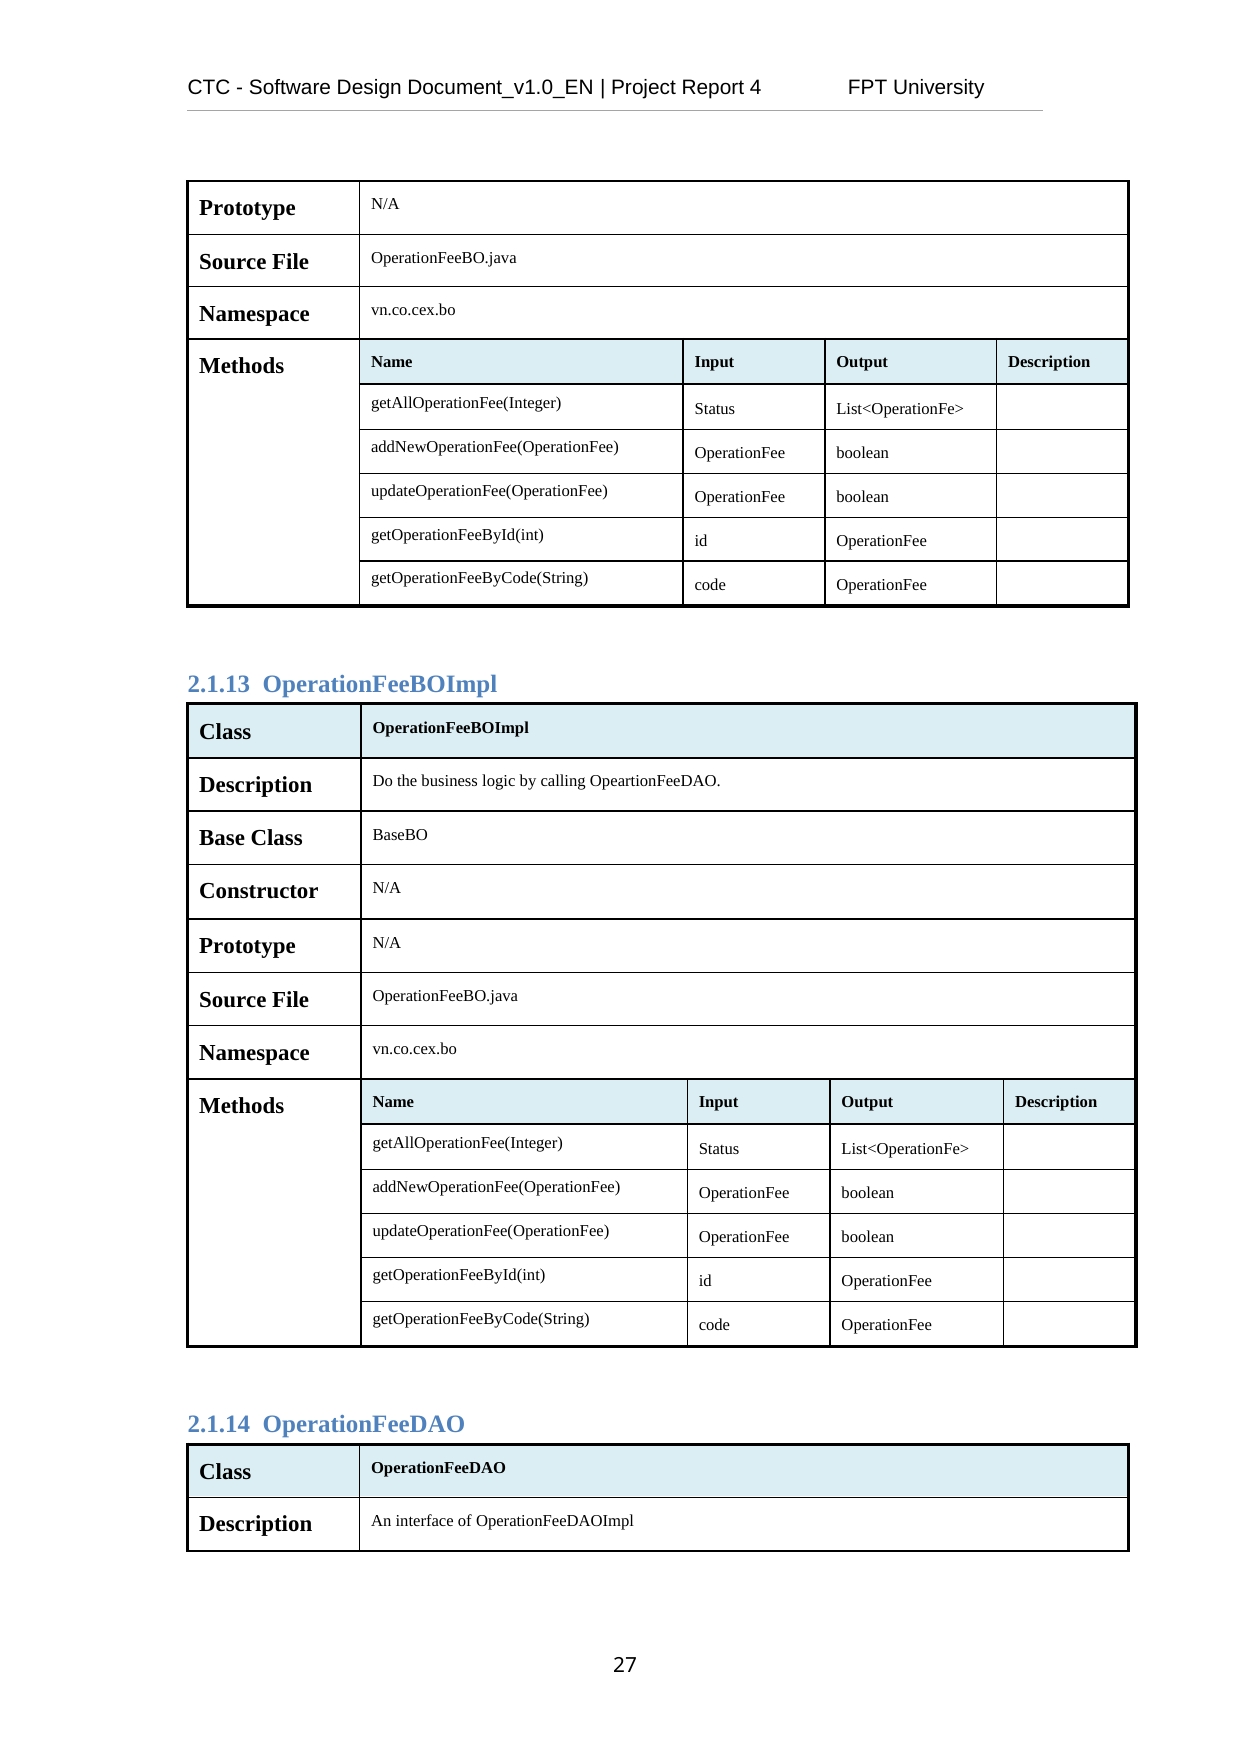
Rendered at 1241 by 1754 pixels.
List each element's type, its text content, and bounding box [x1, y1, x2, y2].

table_cell code [684, 562, 824, 604]
table_cell Namespace [189, 1026, 360, 1078]
table_cell Source File [189, 973, 360, 1025]
table_cell Output [826, 340, 996, 383]
table_cell Name [360, 340, 682, 383]
table_cell OperationFee [826, 518, 996, 560]
table_cell OperationFeeBO.java [362, 973, 1134, 1025]
table_cell boolean [831, 1214, 1003, 1257]
table_cell Name [362, 1080, 687, 1123]
table_cell getOperationFeeByCode(String) [362, 1302, 687, 1344]
table_cell Constructor [189, 865, 360, 918]
table_cell OperationFee [831, 1258, 1003, 1301]
table_cell List<OperationFe> [826, 385, 996, 428]
table_cell addNewOperationFee(OperationFee) [362, 1170, 687, 1213]
table_cell [1004, 1302, 1134, 1344]
table_cell boolean [826, 474, 996, 516]
table_cell N/A [360, 182, 1127, 234]
table_header OperationFeeBOImpl [362, 705, 1134, 757]
table_cell Prototype [189, 182, 359, 234]
table_cell updateOperationFee(OperationFee) [362, 1214, 687, 1257]
subtitle OperationFeeDAO [187, 1409, 1053, 1438]
table_cell [997, 518, 1127, 560]
table_cell Do the business logic by calling OpeartionFeeDAO. [362, 759, 1134, 810]
table_cell getOperationFeeById(int) [360, 518, 682, 560]
table_cell updateOperationFee(OperationFee) [360, 474, 682, 516]
table_cell [997, 474, 1127, 516]
table_cell OperationFee [684, 474, 824, 516]
table_header Class [189, 705, 360, 757]
table_cell Namespace [189, 287, 359, 338]
table_cell Methods [189, 340, 359, 604]
table_cell Description [189, 1498, 359, 1550]
table_cell Output [831, 1080, 1003, 1123]
table_cell [997, 430, 1127, 472]
table_cell OperationFee [688, 1214, 829, 1257]
table_cell OperationFee [831, 1302, 1003, 1344]
table_cell Description [189, 759, 360, 810]
table_cell N/A [362, 920, 1134, 972]
table_cell vn.co.cex.bo [360, 287, 1127, 338]
table_cell id [688, 1258, 829, 1301]
table_cell Methods [189, 1080, 360, 1344]
table_cell [997, 562, 1127, 604]
table_cell getOperationFeeById(int) [362, 1258, 687, 1301]
table_cell Prototype [189, 920, 360, 972]
table_cell [1004, 1170, 1134, 1213]
table_cell code [688, 1302, 829, 1344]
table_cell OperationFeeBO.java [360, 235, 1127, 286]
table_cell Source File [189, 235, 359, 286]
table_cell List<OperationFe> [831, 1125, 1003, 1169]
table_cell [1004, 1214, 1134, 1257]
table_cell OperationFee [684, 430, 824, 472]
table_cell getAllOperationFee(Integer) [362, 1125, 687, 1169]
table_cell Status [688, 1125, 829, 1169]
table_cell [1004, 1125, 1134, 1169]
table_cell getAllOperationFee(Integer) [360, 385, 682, 428]
table_cell Description [997, 340, 1127, 383]
table_cell id [684, 518, 824, 560]
table_cell OperationFee [688, 1170, 829, 1213]
table_cell addNewOperationFee(OperationFee) [360, 430, 682, 472]
table_header Class [189, 1446, 359, 1496]
table_cell OperationFee [826, 562, 996, 604]
table_cell [997, 385, 1127, 428]
table_cell [1004, 1258, 1134, 1301]
table_cell Input [688, 1080, 829, 1123]
table_cell BaseBO [362, 812, 1134, 863]
table_cell getOperationFeeByCode(String) [360, 562, 682, 604]
table_cell Input [684, 340, 824, 383]
table_cell boolean [826, 430, 996, 472]
table_cell Base Class [189, 812, 360, 863]
table_cell N/A [362, 865, 1134, 918]
table_cell Description [1004, 1080, 1134, 1123]
table_cell vn.co.cex.bo [362, 1026, 1134, 1078]
subtitle OperationFeeBOImpl [187, 669, 1053, 698]
table_header OperationFeeDAO [360, 1446, 1127, 1496]
table_cell boolean [831, 1170, 1003, 1213]
table_cell An interface of OperationFeeDAOImpl [360, 1498, 1127, 1550]
table_cell Status [684, 385, 824, 428]
